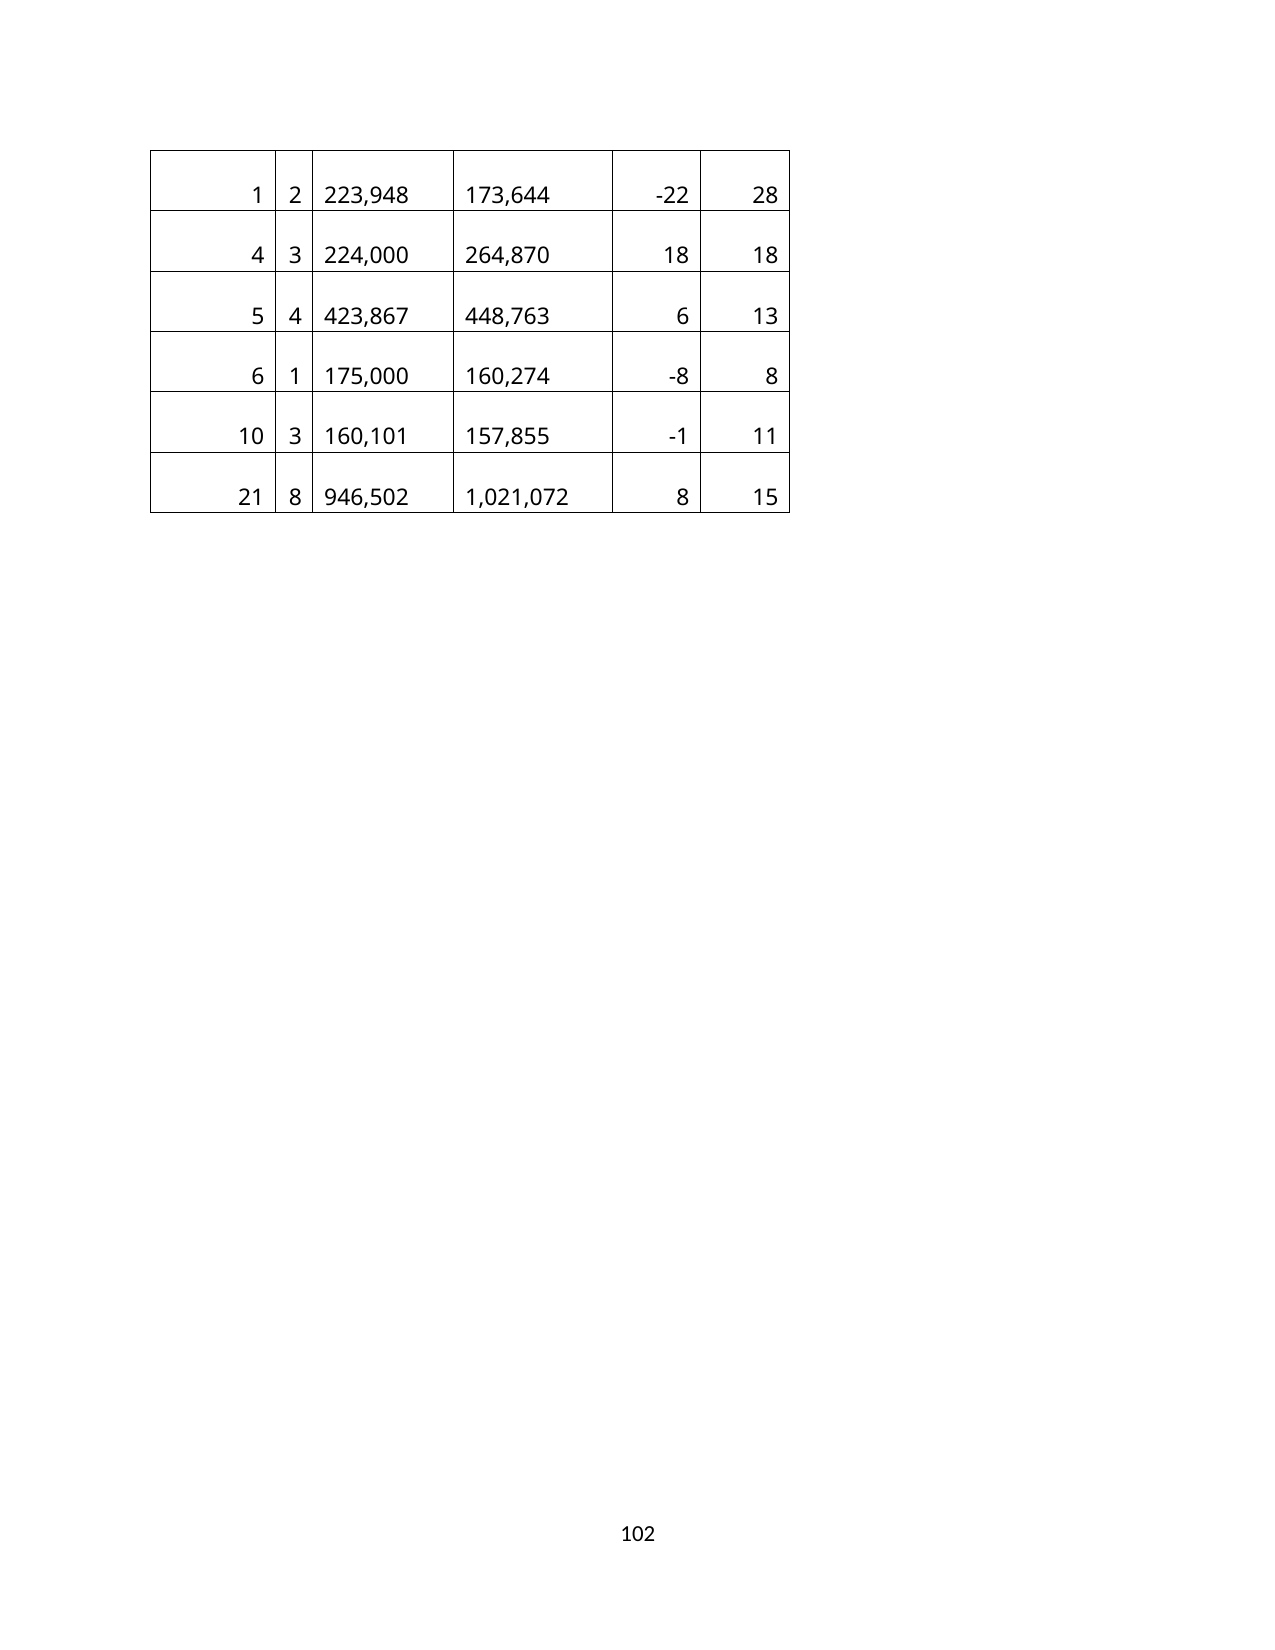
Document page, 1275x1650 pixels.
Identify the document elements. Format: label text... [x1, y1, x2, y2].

table_cell 1 [151, 151, 275, 210]
table_cell 157,855 [454, 392, 612, 452]
table_cell 28 [701, 151, 789, 210]
table_cell 8 [276, 453, 312, 512]
table_cell 6 [613, 272, 700, 331]
table_cell 173,644 [454, 151, 612, 210]
table_cell -1 [613, 392, 700, 452]
table_cell 18 [613, 211, 700, 271]
table_cell 13 [701, 272, 789, 331]
table_cell 3 [276, 392, 312, 452]
table_cell 423,867 [313, 272, 453, 331]
table_cell 8 [701, 332, 789, 391]
table_cell 2 [276, 151, 312, 210]
table_cell 5 [151, 272, 275, 331]
table_cell 3 [276, 211, 312, 271]
table_cell 8 [613, 453, 700, 512]
table_cell 11 [701, 392, 789, 452]
table_cell 160,274 [454, 332, 612, 391]
table_cell -8 [613, 332, 700, 391]
table_cell 448,763 [454, 272, 612, 331]
table_cell 6 [151, 332, 275, 391]
table_cell 946,502 [313, 453, 453, 512]
table_cell 10 [151, 392, 275, 452]
table_cell 4 [151, 211, 275, 271]
table_cell 264,870 [454, 211, 612, 271]
table_cell 1 [276, 332, 312, 391]
table_cell 175,000 [313, 332, 453, 391]
table_cell 1,021,072 [454, 453, 612, 512]
table_cell -22 [613, 151, 700, 210]
table_cell 4 [276, 272, 312, 331]
table_cell 224,000 [313, 211, 453, 271]
table_cell 15 [701, 453, 789, 512]
table_cell 223,948 [313, 151, 453, 210]
table_cell 18 [701, 211, 789, 271]
table_cell 160,101 [313, 392, 453, 452]
table_cell 21 [151, 453, 275, 512]
